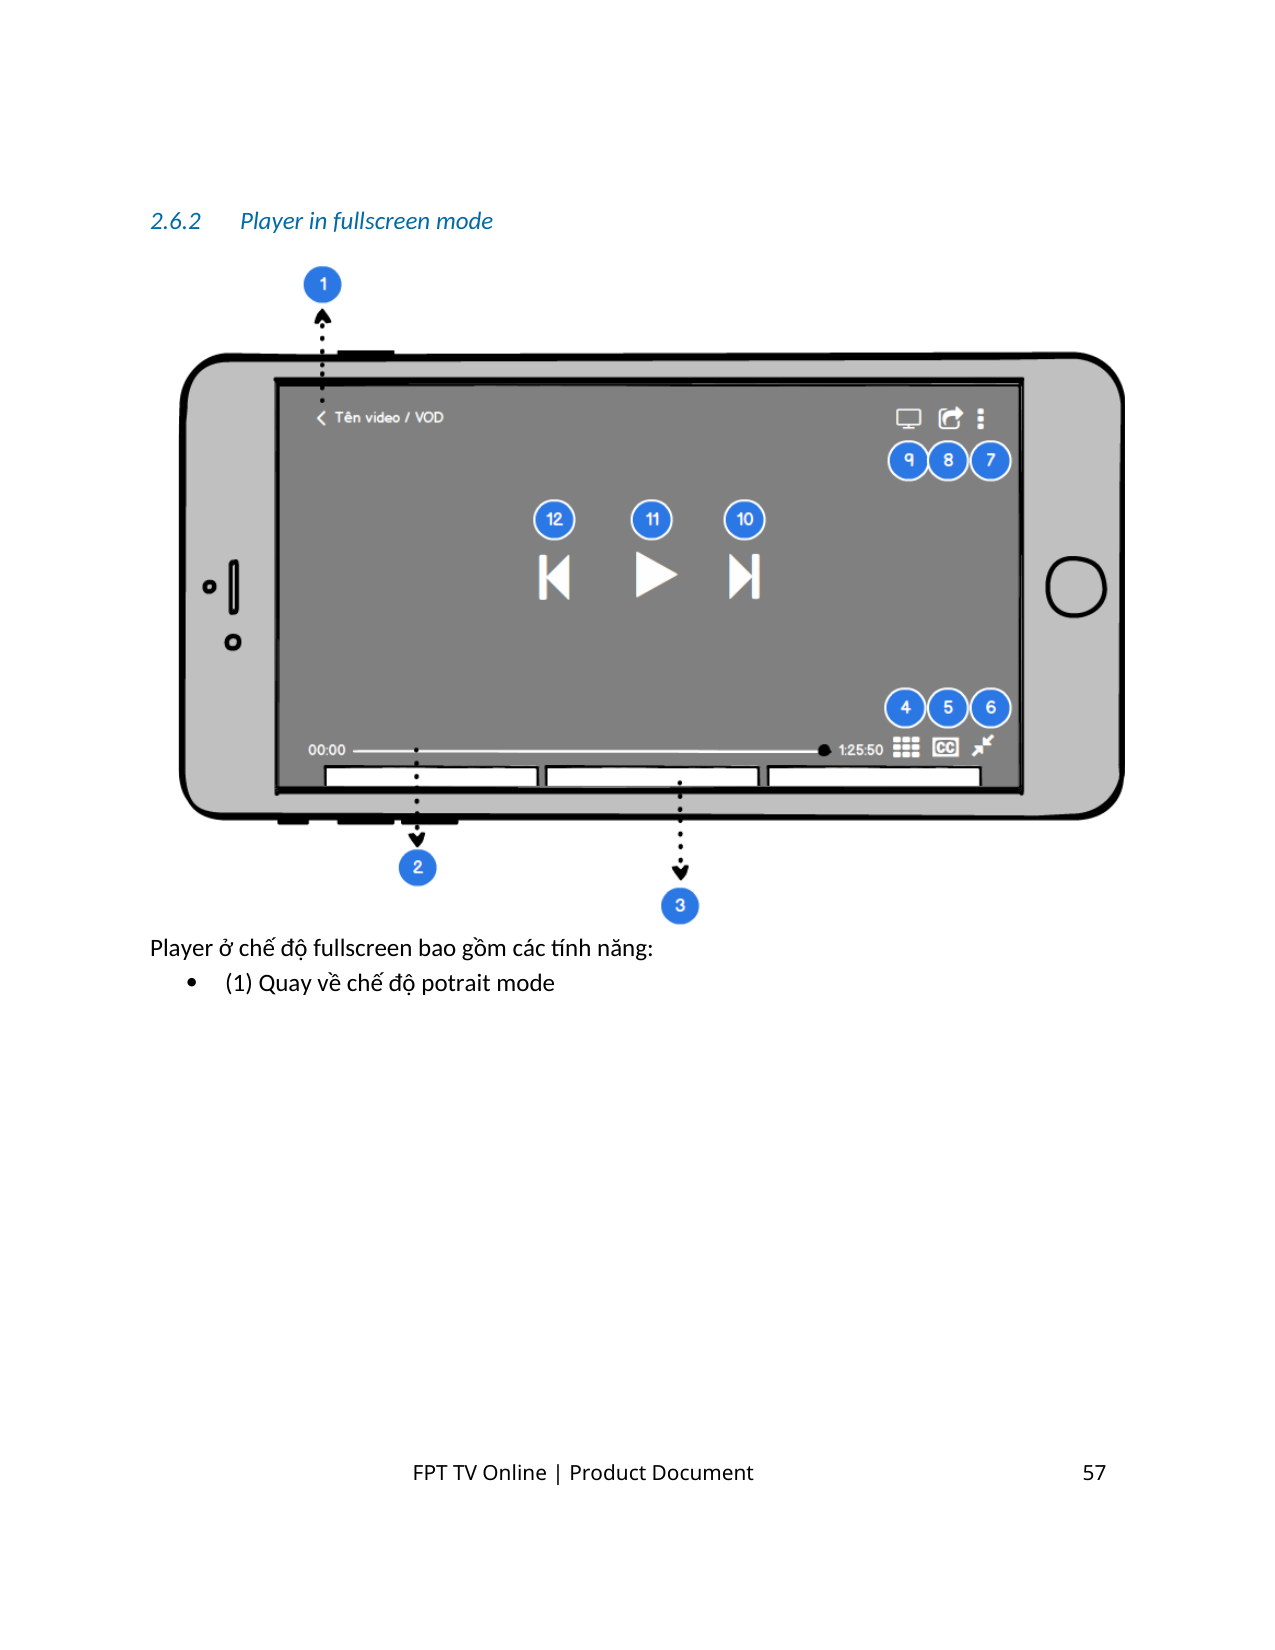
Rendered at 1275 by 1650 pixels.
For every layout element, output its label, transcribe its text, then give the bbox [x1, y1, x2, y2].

subtitle Player in fullscreen mode [150, 205, 1125, 235]
list (1) Quay về chế độ potrait mode [187, 967, 1125, 997]
text Player ở chế độ fullscreen bao gồm các tính năng: [150, 932, 1125, 962]
picture [178, 265, 1125, 927]
